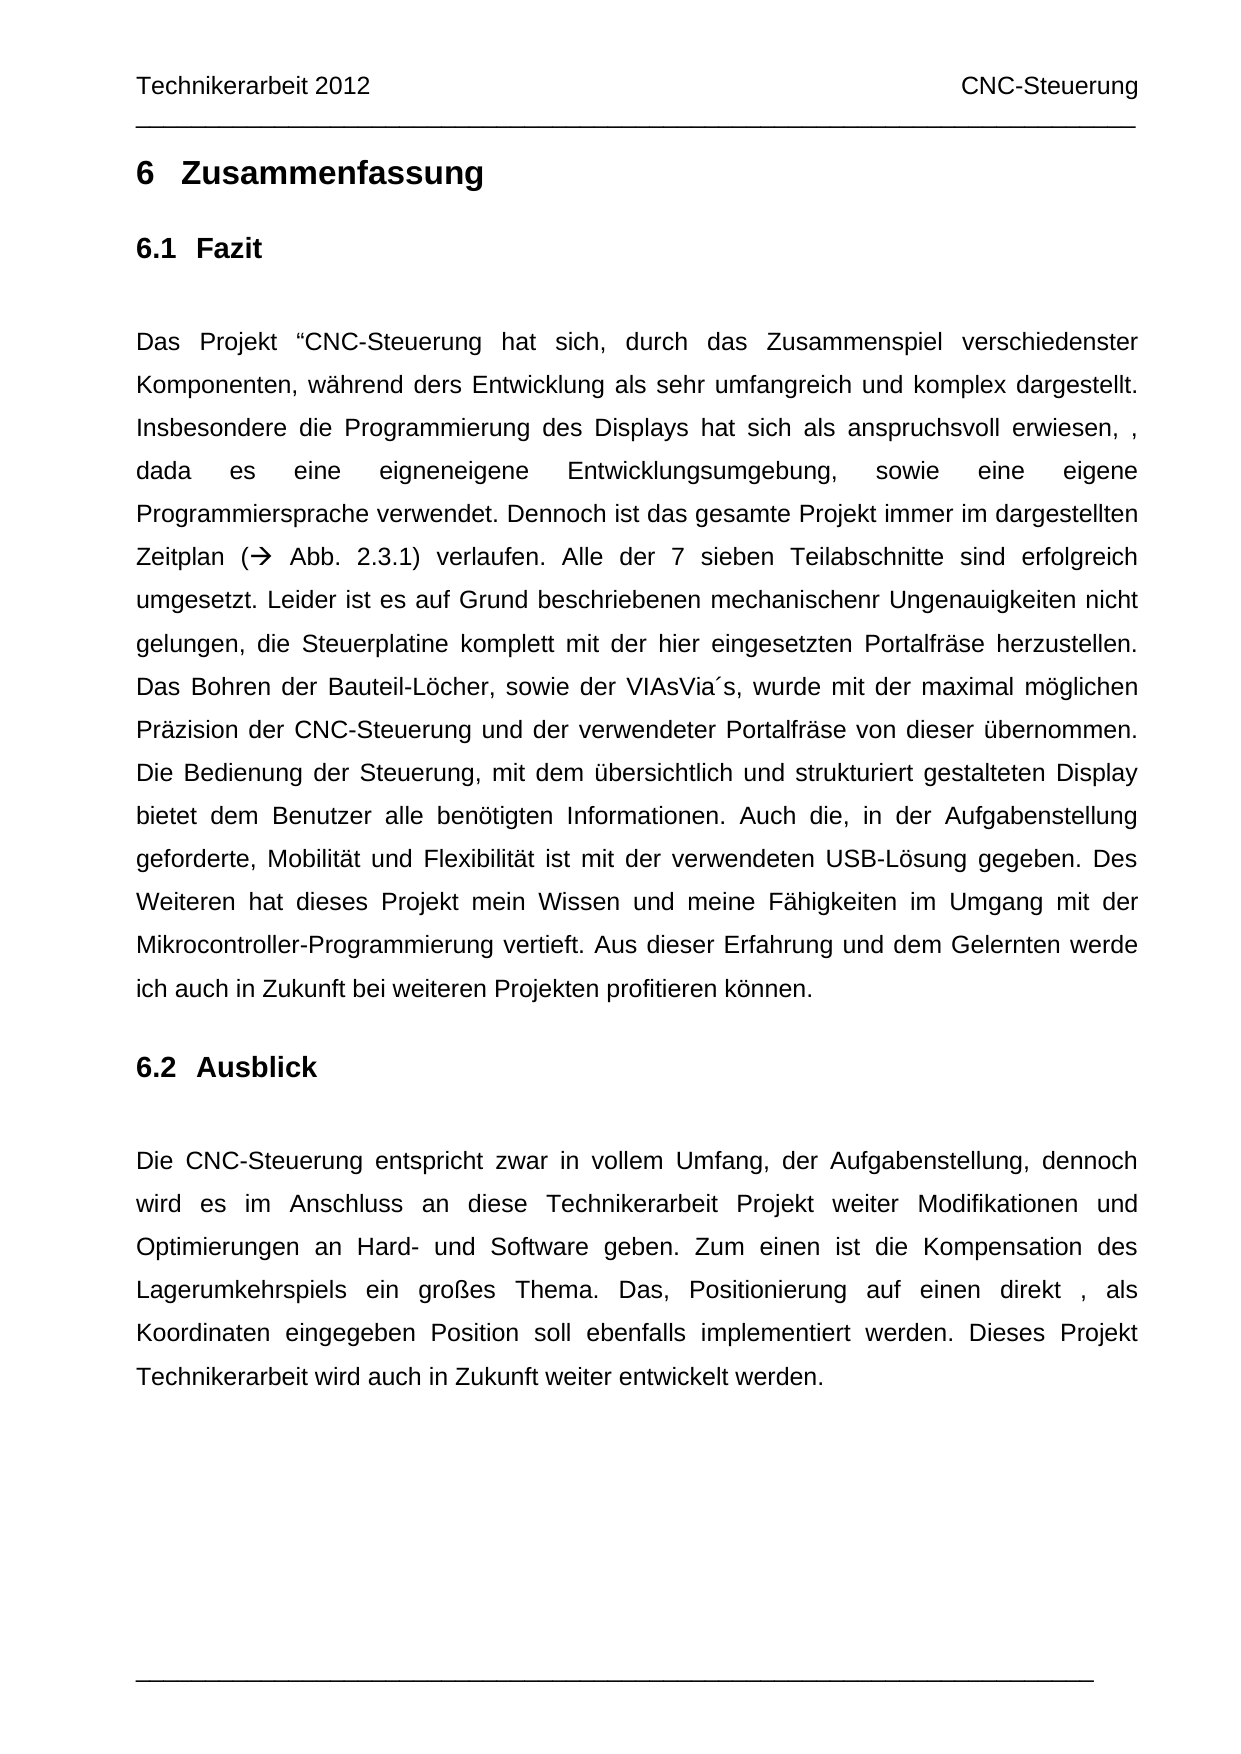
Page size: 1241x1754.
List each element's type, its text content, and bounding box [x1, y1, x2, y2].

subtitle Zusammenfassung [136, 153, 1140, 192]
subtitle Fazit [136, 231, 1140, 264]
text Das Projekt CNC-Steuerung hat sich, durch das Zusammenspiel verschiedenster Komponenten, währen de Entwicklung als sehr umfangreich und komplex dargestellt. Insbesondere die Programmierung des Displays hat sich als anspruchsvoll erwiesen es eine Entwicklungsumgebung sowie eine eigene Programmiersprache verwendet. Dennoch ist das gesamte Projekt immer im Zeitplan verlaufen. Alle Teilabschnitte sind erfolgreich umgesetzt. Leider ist es auf Grund mechanische Ungenauigkeit nicht gelungen, die Steuerplatine komplett mit der hier eingesetzten Portalfräse herzustellen. Das Bohren der Bauteil-Löcher, sowie der , wurde mit der maximal möglichen Präzision der CNC-Steuerung und der verwendeter Portalfräse von dieser übernommen. Die Bedienung der Steuerung, mit dem übersichtlich und strukturiert gestalteten Display bietet alle benötigten Informationen. Auch die, in der Aufgabenstellung geforderte Mobilität und Flexibilität ist mit der verwendeten USB-Lösung gegeben. Des Weiteren hat dieses Projekt mein Wissen und meine Fähigkeiten im Umgang mit der Mikrocontroller-Programmierung vertieft. Aus dieser Erfahrung und dem Gelernten werde ich auch in Zukunft bei weiteren Projekten profitieren können. [136, 327, 1140, 1002]
text Die CNC-Steuerung entspricht zwar in vollem Umfang der Aufgabenstellung, dennoch wird es im Anschluss an diese weiter Modifikationen und Optimierungen an Hard- und Software geben. Zum einen ist die Kompensation des Lagerumkehrspiels ein großes Thema. Das Positionierung auf eine direktals Koordinaten eingegeben Position soll ebenfalls implementiert werden. Dieses wird auch in Zukunft weiter entwickelt werden. [136, 1146, 1140, 1390]
subtitle Ausblick [136, 1050, 1140, 1084]
